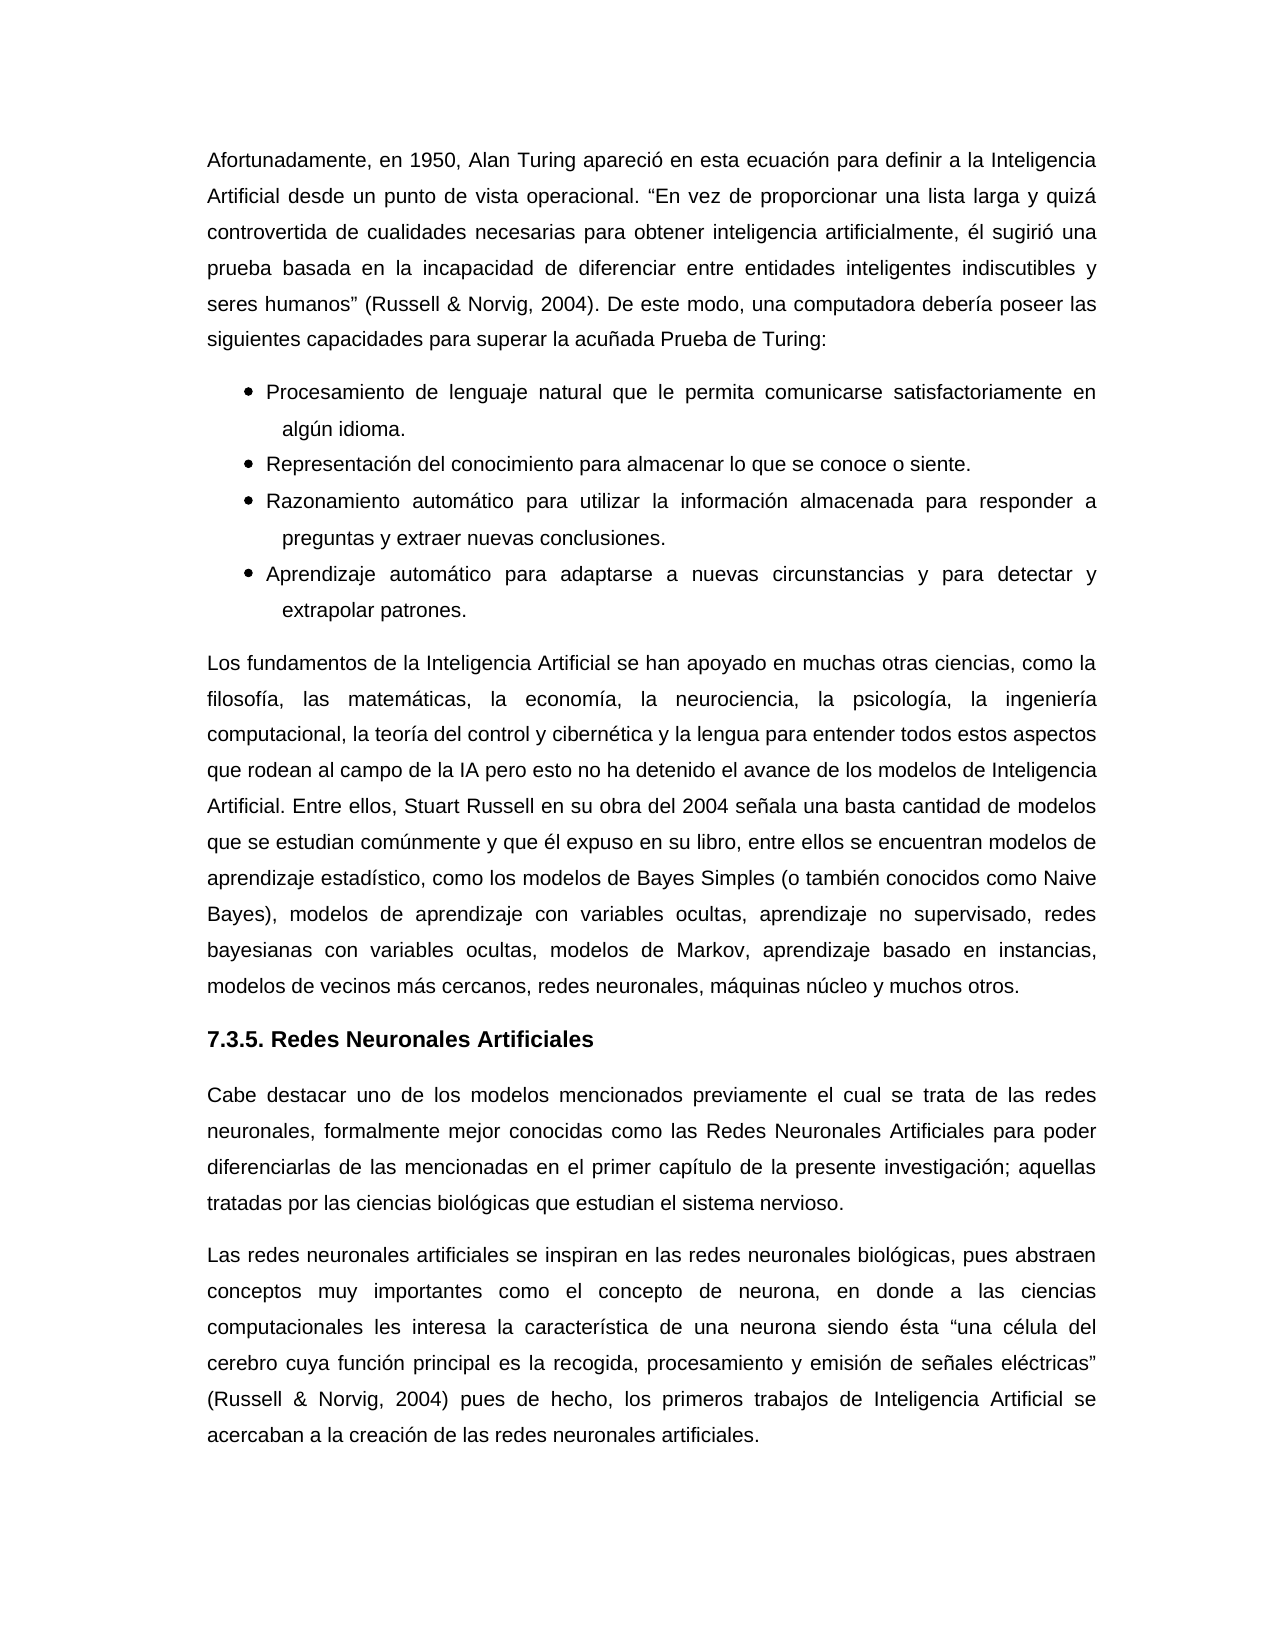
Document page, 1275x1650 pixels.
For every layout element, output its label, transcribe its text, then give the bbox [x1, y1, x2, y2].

text 7.3.5. Redes Neuronales Artificiales [207, 1026, 1098, 1053]
text Cabe destacar uno de los modelos mencionados previamente el cual se trata de las redes neuronales, formalmente mejor conocidas como las Redes Neuronales Artificiales para poder diferenciarlas de las mencionadas en el primer capítulo de la presente investigación; aquellas tratadas por las ciencias biológicas que estudian el sistema nervioso. [207, 1083, 1098, 1214]
list Aprendizaje automático para adaptarse a nuevas circunstancias y para detectar y extrapolar patrones. [244, 561, 1098, 622]
list Representación del conocimiento para almacenar lo que se conoce o siente. [244, 452, 1098, 477]
list Procesamiento de lenguaje natural que le permita comunicarse satisfactoriamente en algún idioma. [244, 380, 1098, 440]
text Las redes neuronales artificiales se inspiran en las redes neuronales biológicas, pues abstraen conceptos muy importantes como el concepto de neurona, en donde a las ciencias computacionales les interesa la característica de una neurona siendo ésta “una célula del cerebro cuya función principal es la recogida, procesamiento y emisión de señales eléctricas” pues de hecho, los primeros trabajos de Inteligencia Artificial se acercaban a la creación de las redes neuronales artificiales. [207, 1243, 1098, 1447]
text Afortunadamente, en 1950, Alan Turing apareció en esta ecuación para definir a la Inteligencia Artificial desde un punto de vista operacional. “En vez de proporcionar una lista larga y quizá controvertida de cualidades necesarias para obtener inteligencia artificialmente, él sugirió una prueba basada en la incapacidad de diferenciar entre entidades inteligentes indiscutibles y seres humanos” . De este modo, una computadora debería poseer las siguientes capacidades para superar la acuñada Prueba de Turing: [207, 148, 1098, 351]
list Razonamiento automático para utilizar la información almacenada para responder a preguntas y extraer nuevas conclusiones. [244, 489, 1098, 549]
text Los fundamentos de la Inteligencia Artificial se han apoyado en muchas otras ciencias, como la filosofía, las matemáticas, la economía, la neurociencia, la psicología, la ingeniería computacional, la teoría del control y cibernética y la lengua para entender todos estos aspectos que rodean al campo de la IA pero esto no ha detenido el avance de los modelos de Inteligencia Artificial. Entre ellos, Stuart Russell en su obra del 2004 señala una basta cantidad de modelos que se estudian comúnmente y que él expuso en su libro, entre ellos se encuentran modelos de aprendizaje estadístico, como los modelos de Bayes Simples (o también conocidos como Naive Bayes), modelos de aprendizaje con variables ocultas, aprendizaje no supervisado, redes bayesianas con variables ocultas, modelos de Markov, aprendizaje basado en instancias, modelos de vecinos más cercanos, redes neuronales, máquinas núcleo y muchos otros. [207, 650, 1098, 998]
